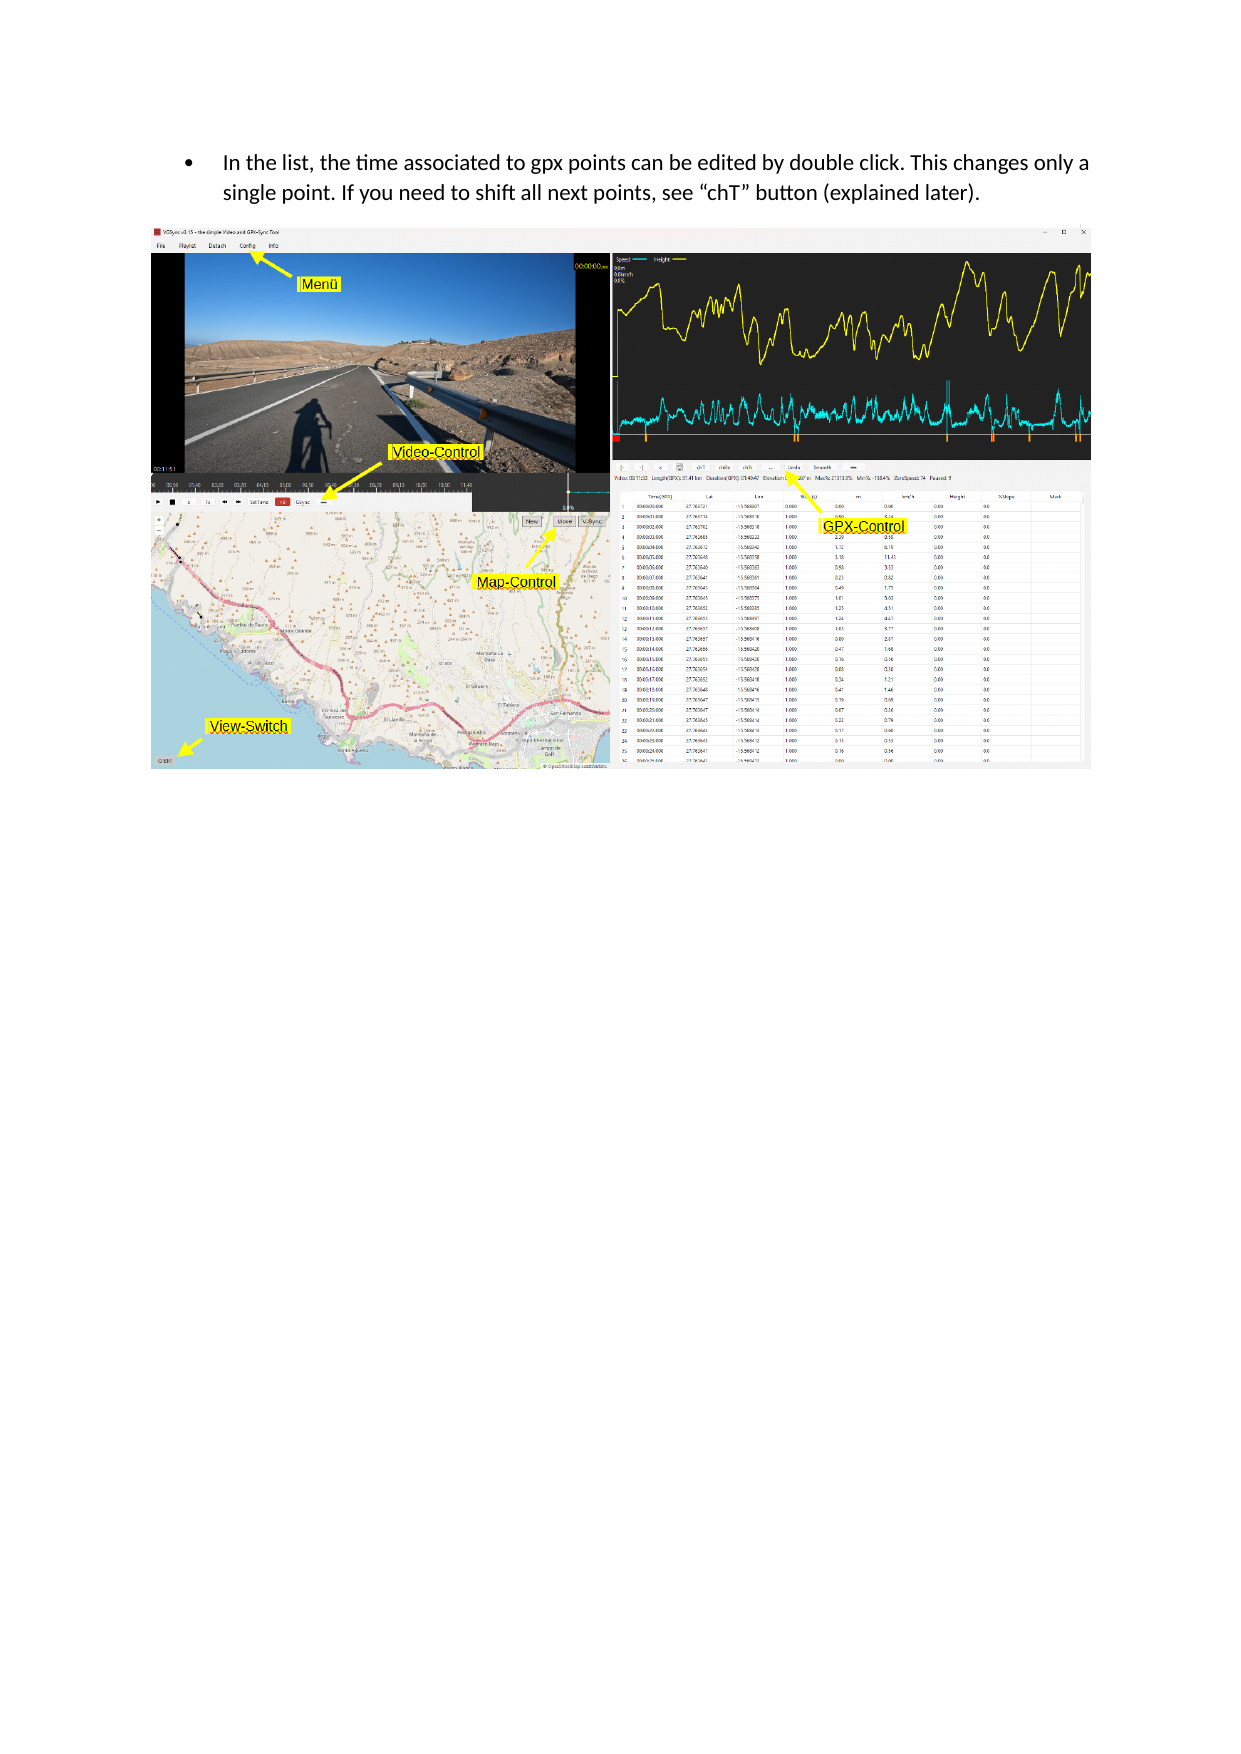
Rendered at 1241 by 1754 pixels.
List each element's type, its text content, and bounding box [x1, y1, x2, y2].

list In the list, the time associated to gpx points can be edited by double click. This changes only a single point. If you need to shift all next points, see “chT” button (explained later). [185, 148, 1093, 206]
picture [147, 224, 1093, 769]
